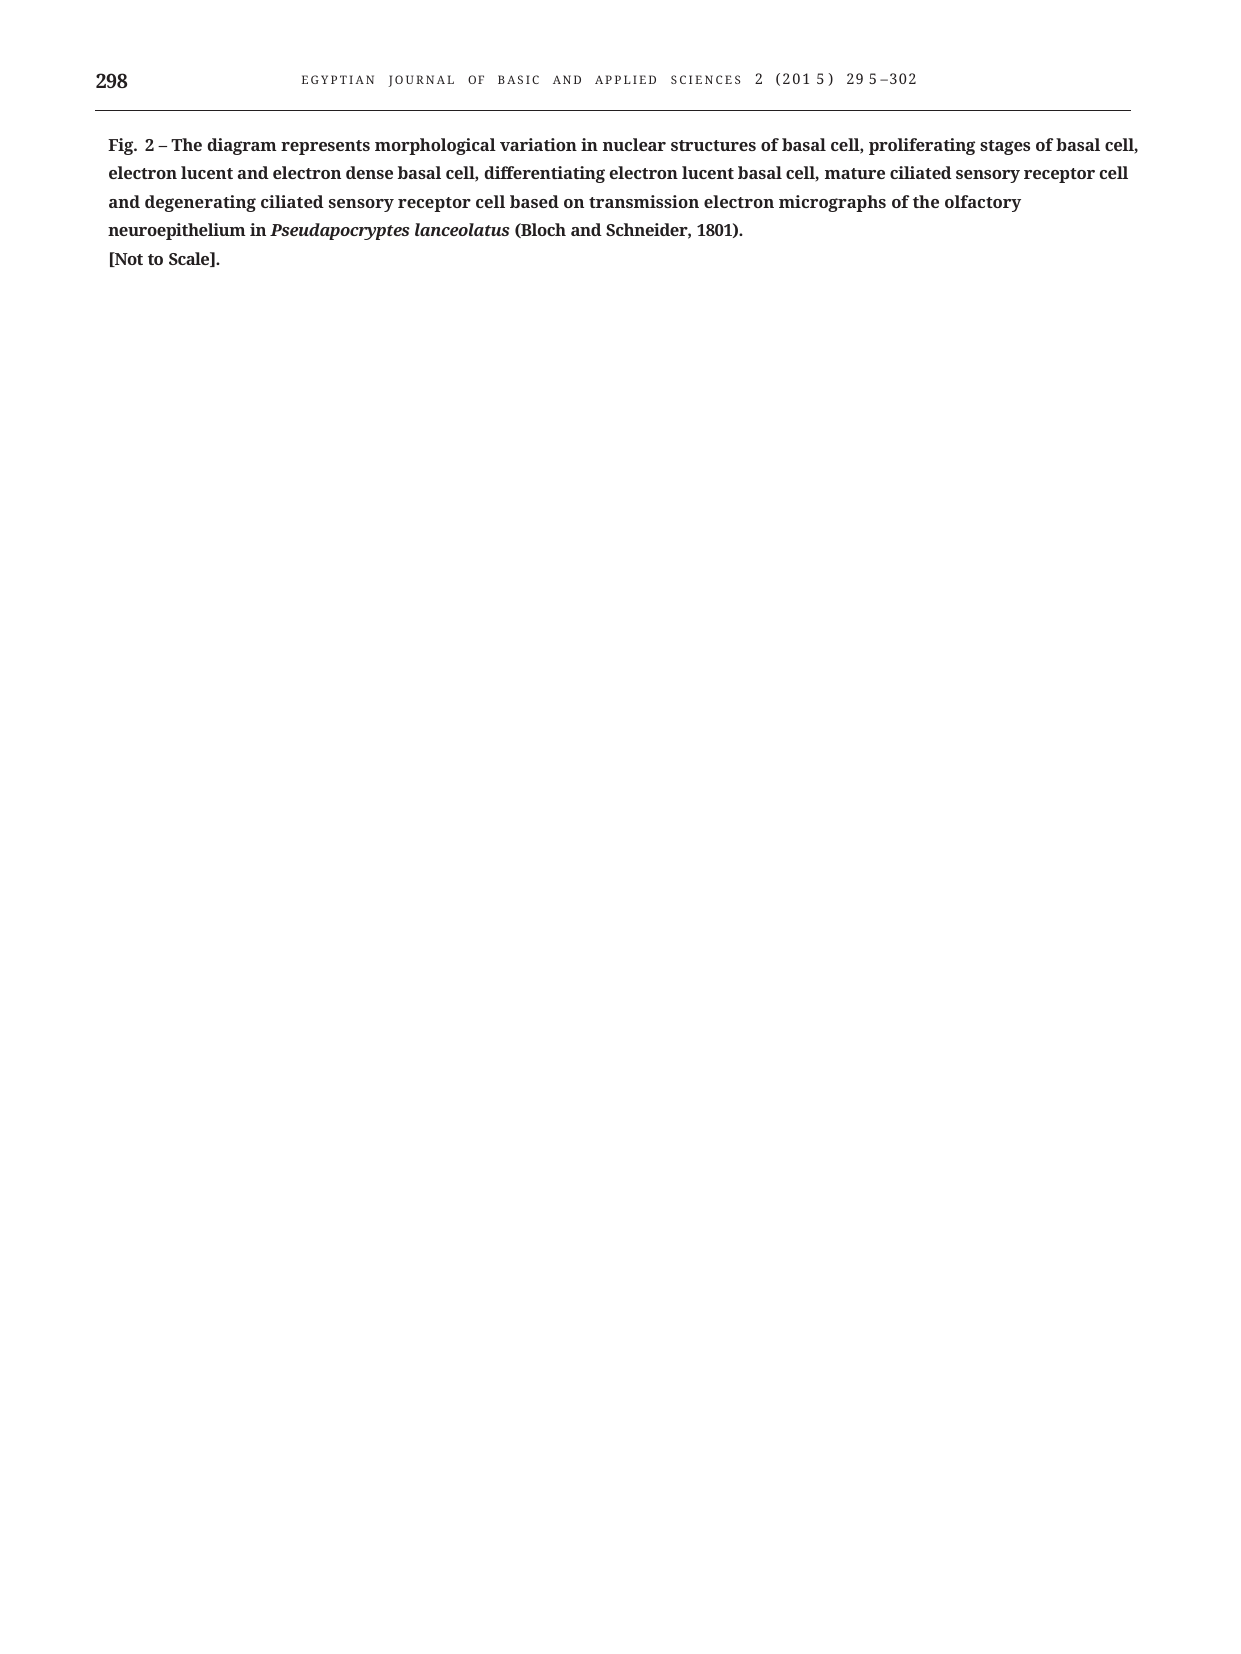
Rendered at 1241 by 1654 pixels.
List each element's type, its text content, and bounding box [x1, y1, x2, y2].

text Fig. 2 – The diagram represents morphological variation in nuclear structures of basal cell, proliferating stages of basal cell, electron lucent and electron dense basal cell, differentiating electron lucent basal cell, mature ciliated sensory receptor cell and degenerating ciliated sensory receptor cell based on transmission electron micrographs of the olfactory neuroepithelium in Pseudapocryptes lanceolatus (Bloch and Schneider, 1801). [108, 133, 1152, 241]
text [Not to Scale]. [108, 247, 1157, 270]
